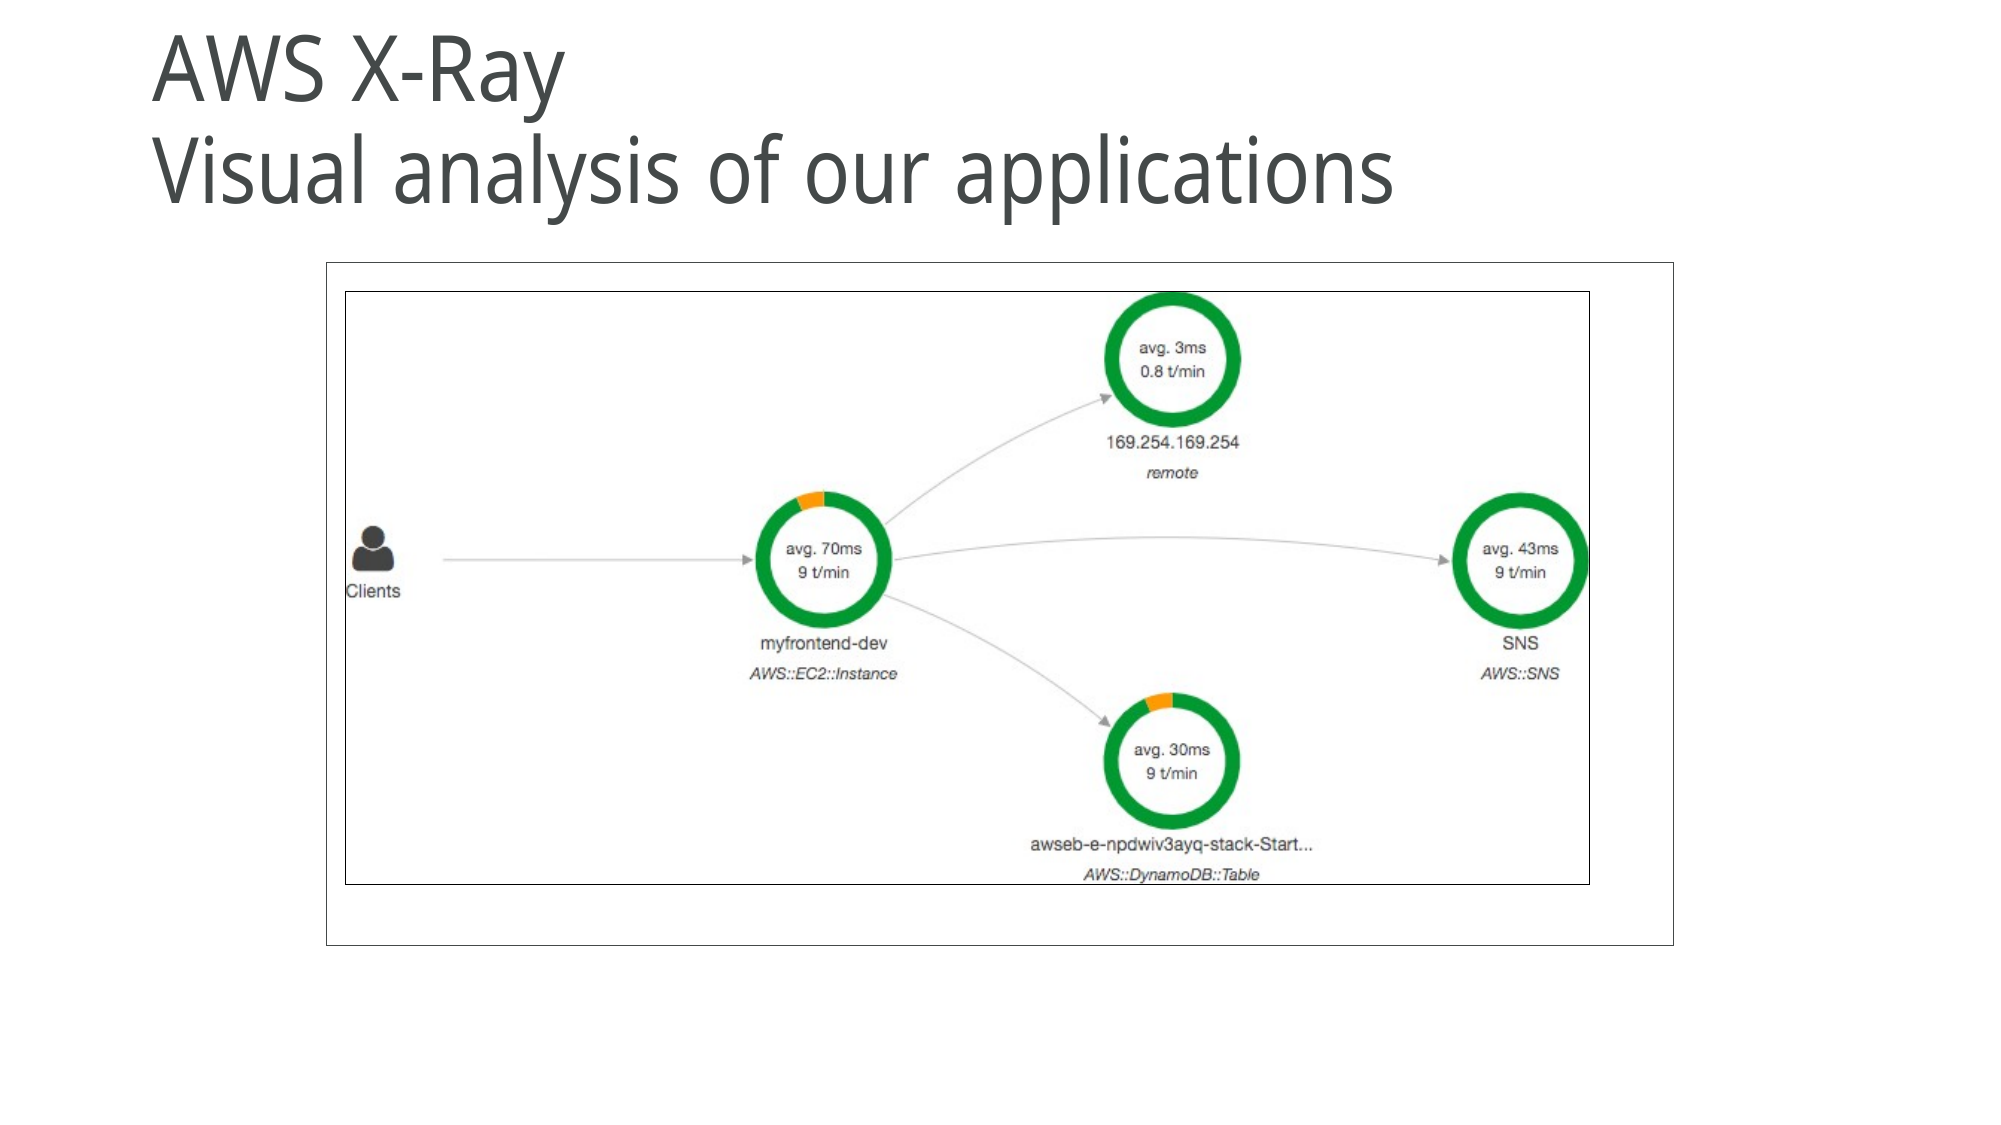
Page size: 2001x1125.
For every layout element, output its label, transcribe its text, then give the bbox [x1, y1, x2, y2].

text Visual analysis of our applications [152, 122, 1985, 224]
subtitle AWS X-Ray [152, 20, 1985, 122]
picture [346, 292, 1589, 884]
